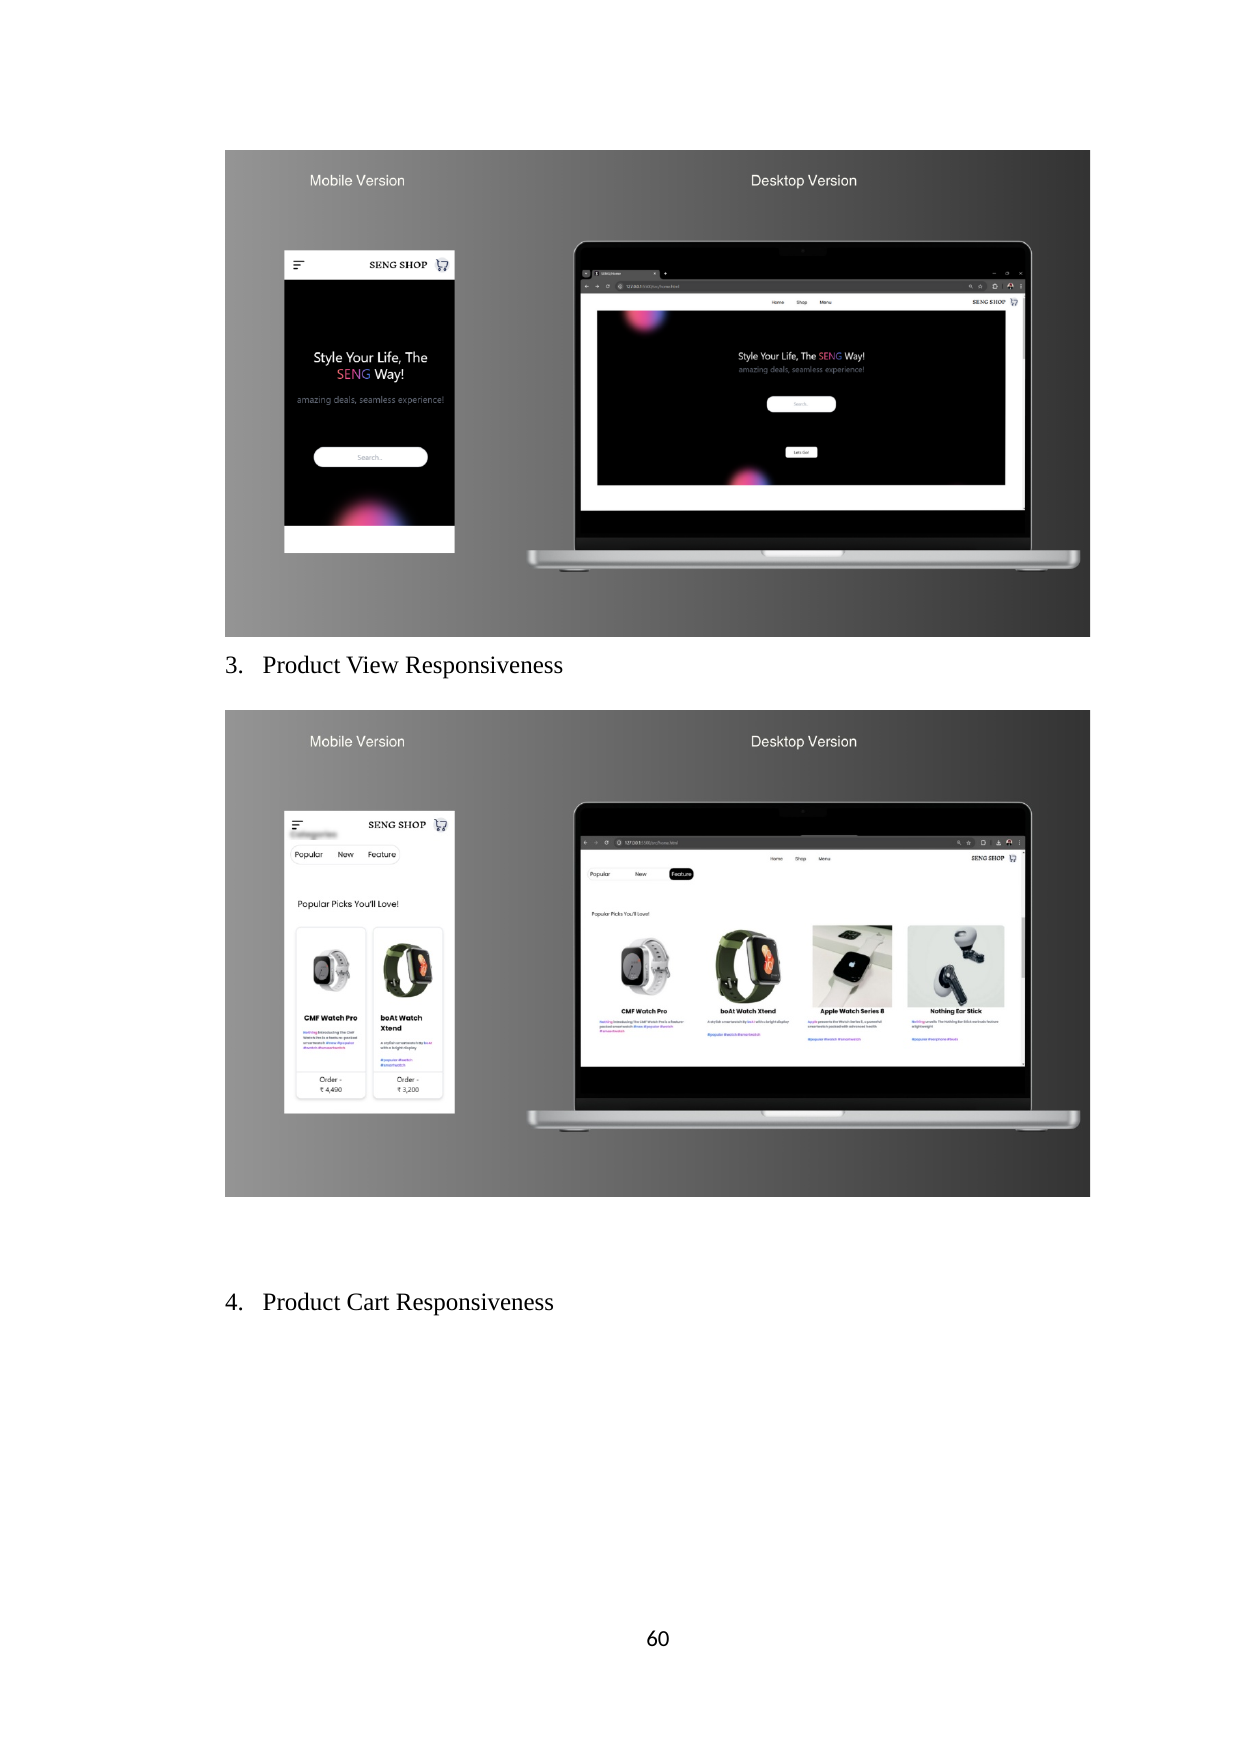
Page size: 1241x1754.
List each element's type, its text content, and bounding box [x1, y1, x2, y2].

picture [225, 150, 1091, 637]
list Product View Responsiveness [225, 651, 1090, 679]
list Product Cart Responsiveness [225, 1287, 1090, 1316]
picture [225, 710, 1091, 1197]
